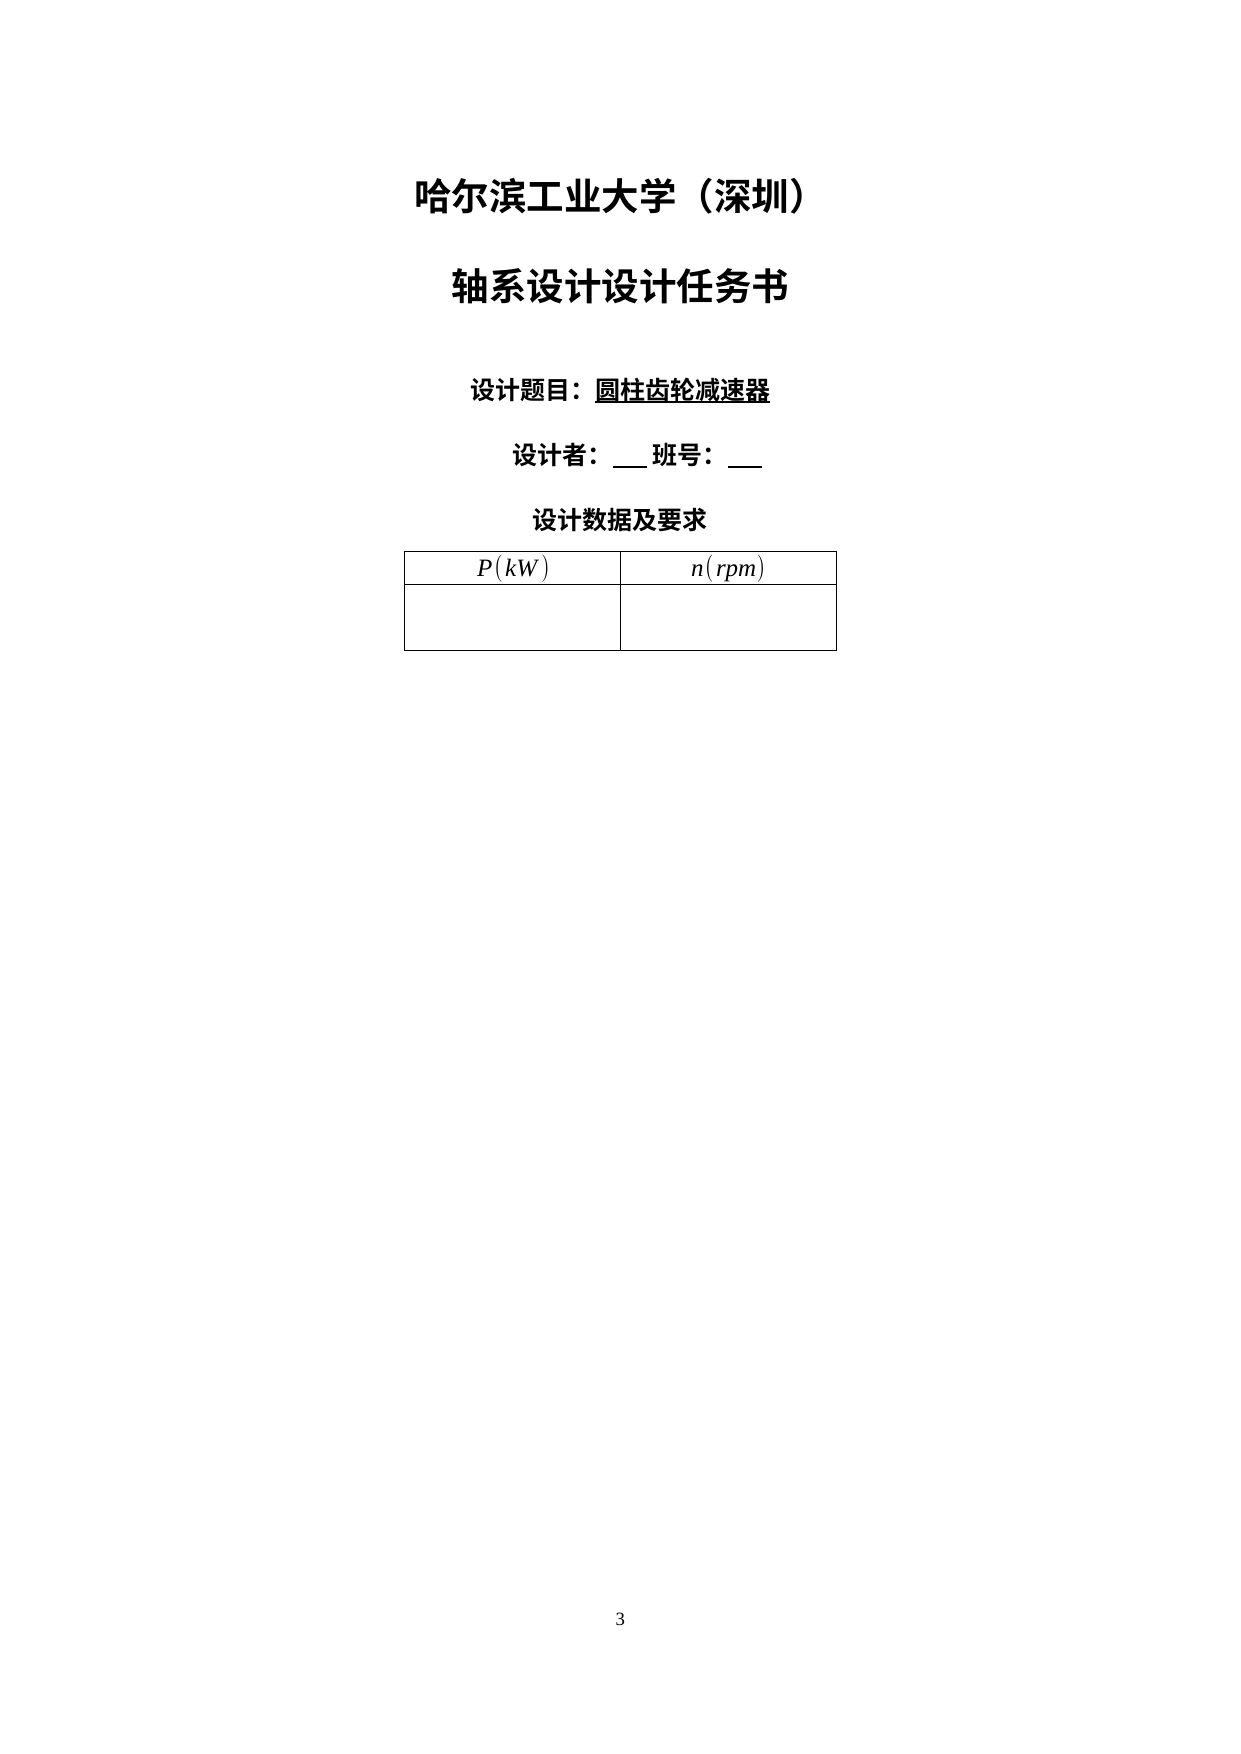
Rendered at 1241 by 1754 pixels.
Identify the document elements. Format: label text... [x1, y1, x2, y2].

table_header [621, 552, 836, 584]
table_cell [405, 585, 620, 650]
text 设计题目：圆柱齿轮减速器 [187, 356, 1053, 421]
table_header [405, 552, 620, 584]
text 设计者： 班号： [187, 421, 1053, 486]
text 设计数据及要求 [187, 486, 1053, 551]
title 轴系设计设计任务书 [187, 252, 1053, 317]
table_cell [621, 585, 836, 650]
text 哈尔滨工业大学（深圳） [187, 162, 1053, 227]
